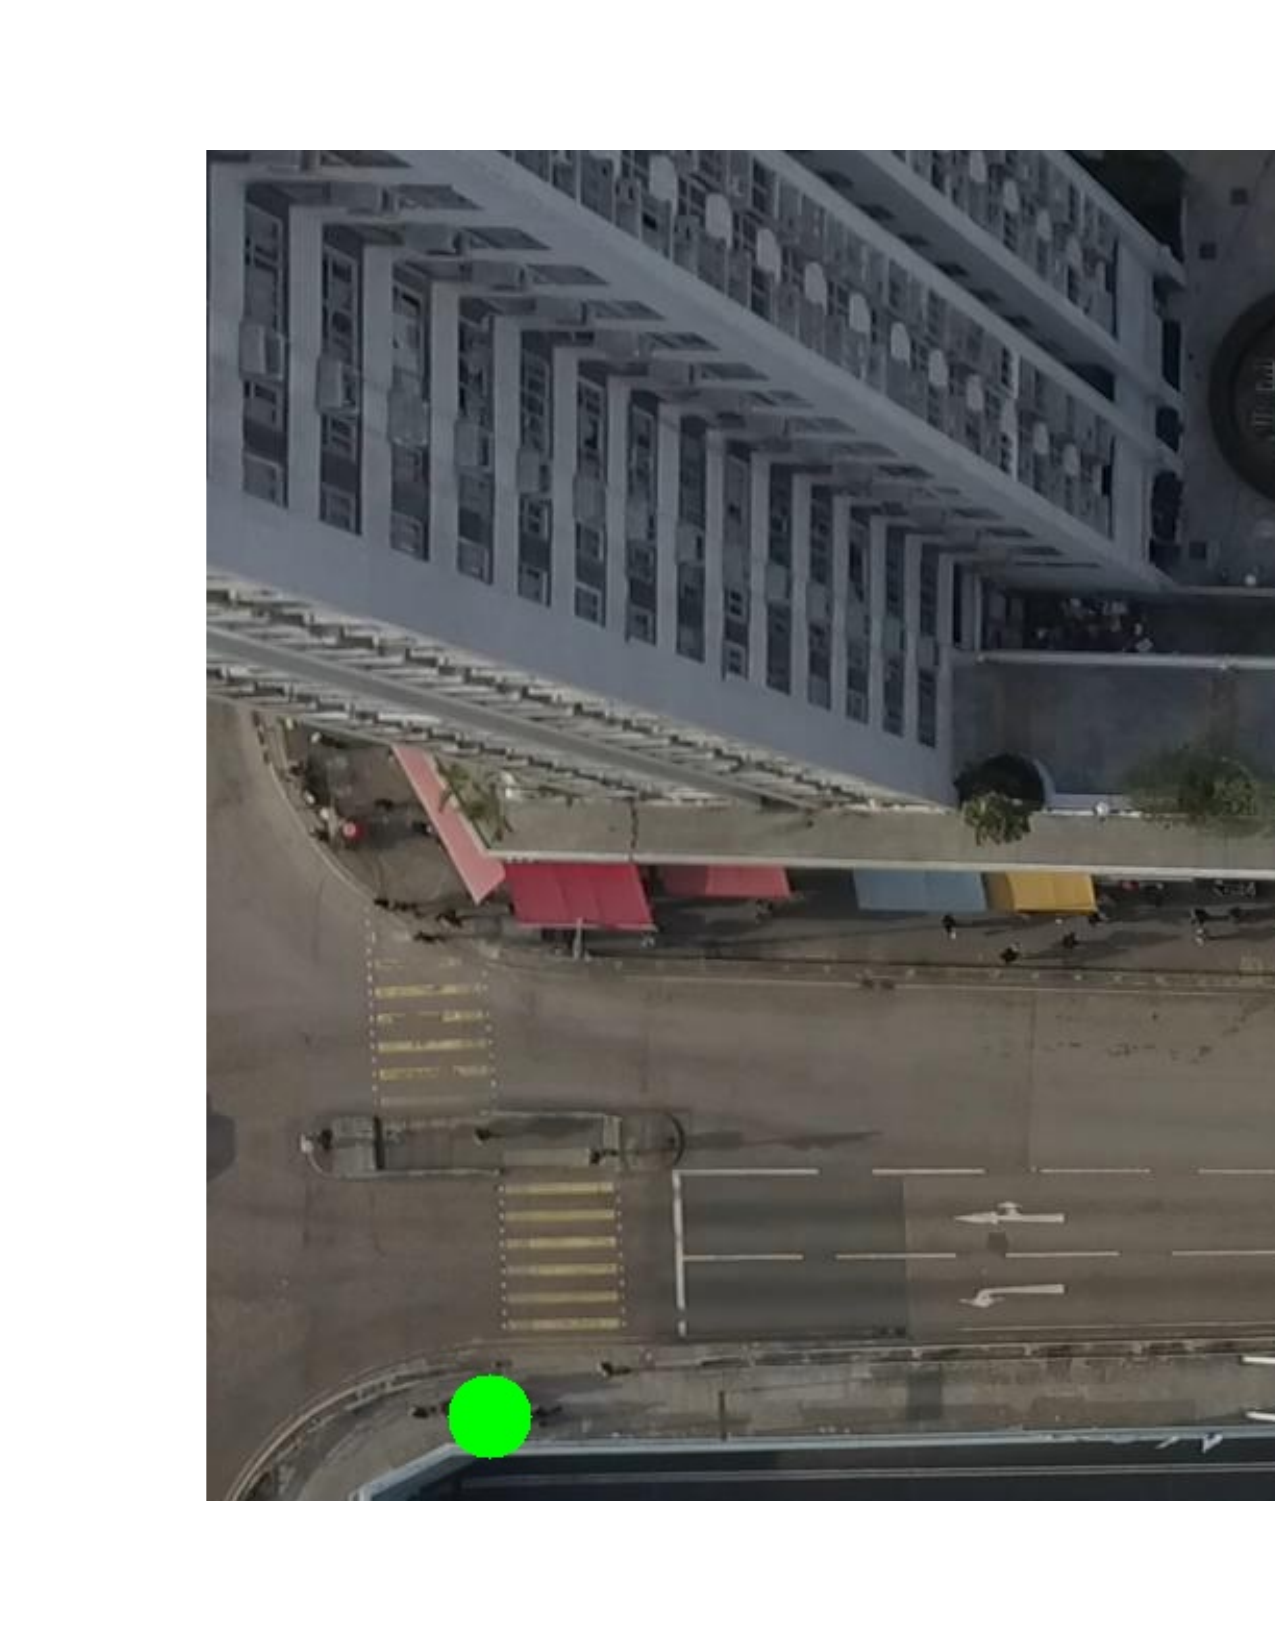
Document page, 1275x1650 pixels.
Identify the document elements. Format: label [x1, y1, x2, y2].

picture [206, 150, 1275, 1501]
